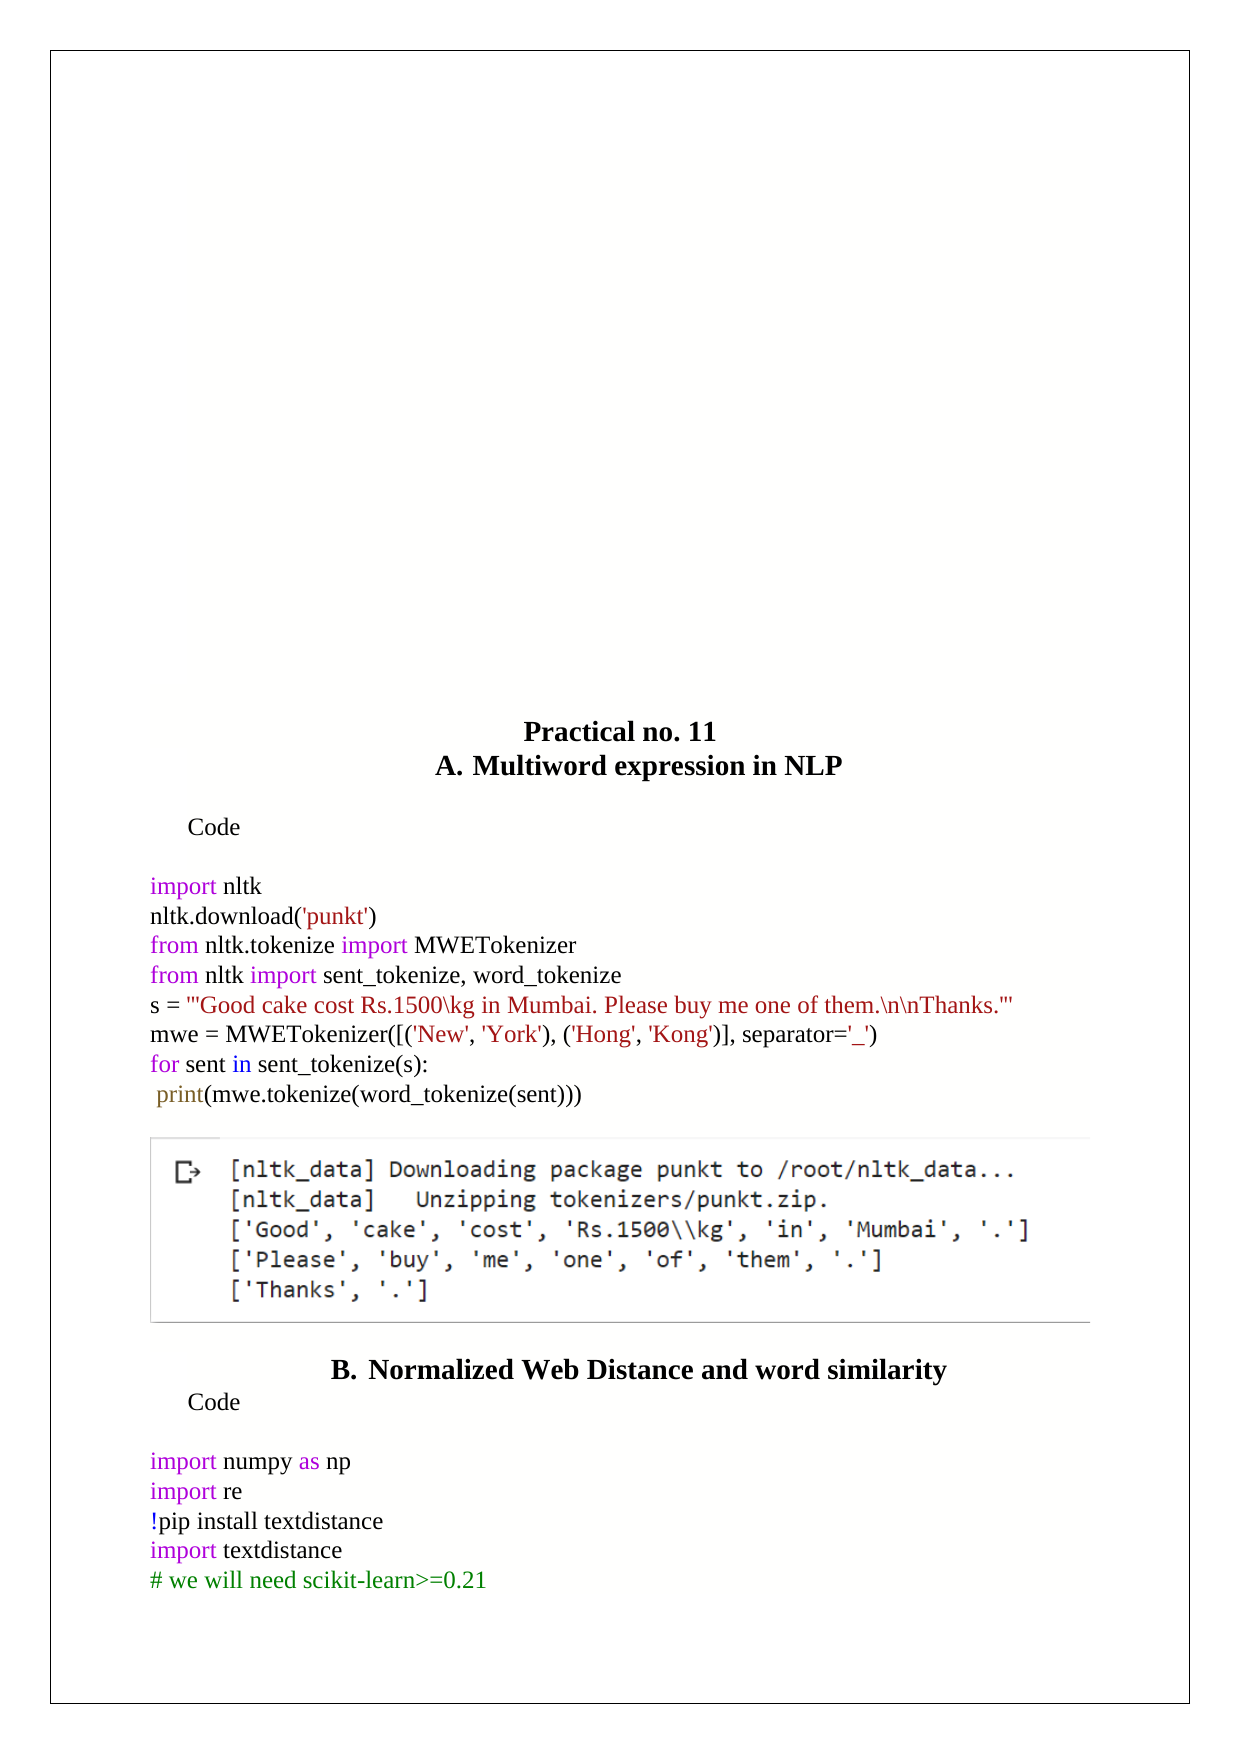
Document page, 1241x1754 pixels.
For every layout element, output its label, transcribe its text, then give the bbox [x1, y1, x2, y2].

text from nltk.tokenize import MWETokenizer [150, 929, 1090, 959]
text Practical no. 11 [150, 714, 1090, 748]
text import textdistance [150, 1534, 1090, 1564]
text Code [187, 811, 1090, 841]
text print(mwe.tokenize(word_tokenize(sent))) [150, 1078, 1090, 1108]
text for sent in sent_tokenize(s): [150, 1048, 1090, 1078]
text nltk.download('punkt') [150, 900, 1090, 929]
text from nltk import sent_tokenize, word_tokenize [150, 959, 1090, 989]
picture [150, 1137, 1091, 1323]
list Multiword expression in NLP [187, 748, 1090, 781]
text import re [150, 1475, 1090, 1505]
text mwe = MWETokenizer([('New', 'York'), ('Hong', 'Kong')], separator='_') [150, 1019, 1090, 1048]
text !pip install textdistance [150, 1505, 1090, 1534]
text # we will need scikit-learn>=0.21 [150, 1564, 1090, 1594]
text import numpy as np [150, 1445, 1090, 1475]
text s = '''Good cake cost Rs.1500\kg in Mumbai. Please buy me one of them.\n\nThanks.''' [150, 989, 1090, 1019]
text import nltk [150, 870, 1090, 900]
text Code [187, 1386, 1090, 1416]
list Normalized Web Distance and word similarity [187, 1352, 1090, 1386]
